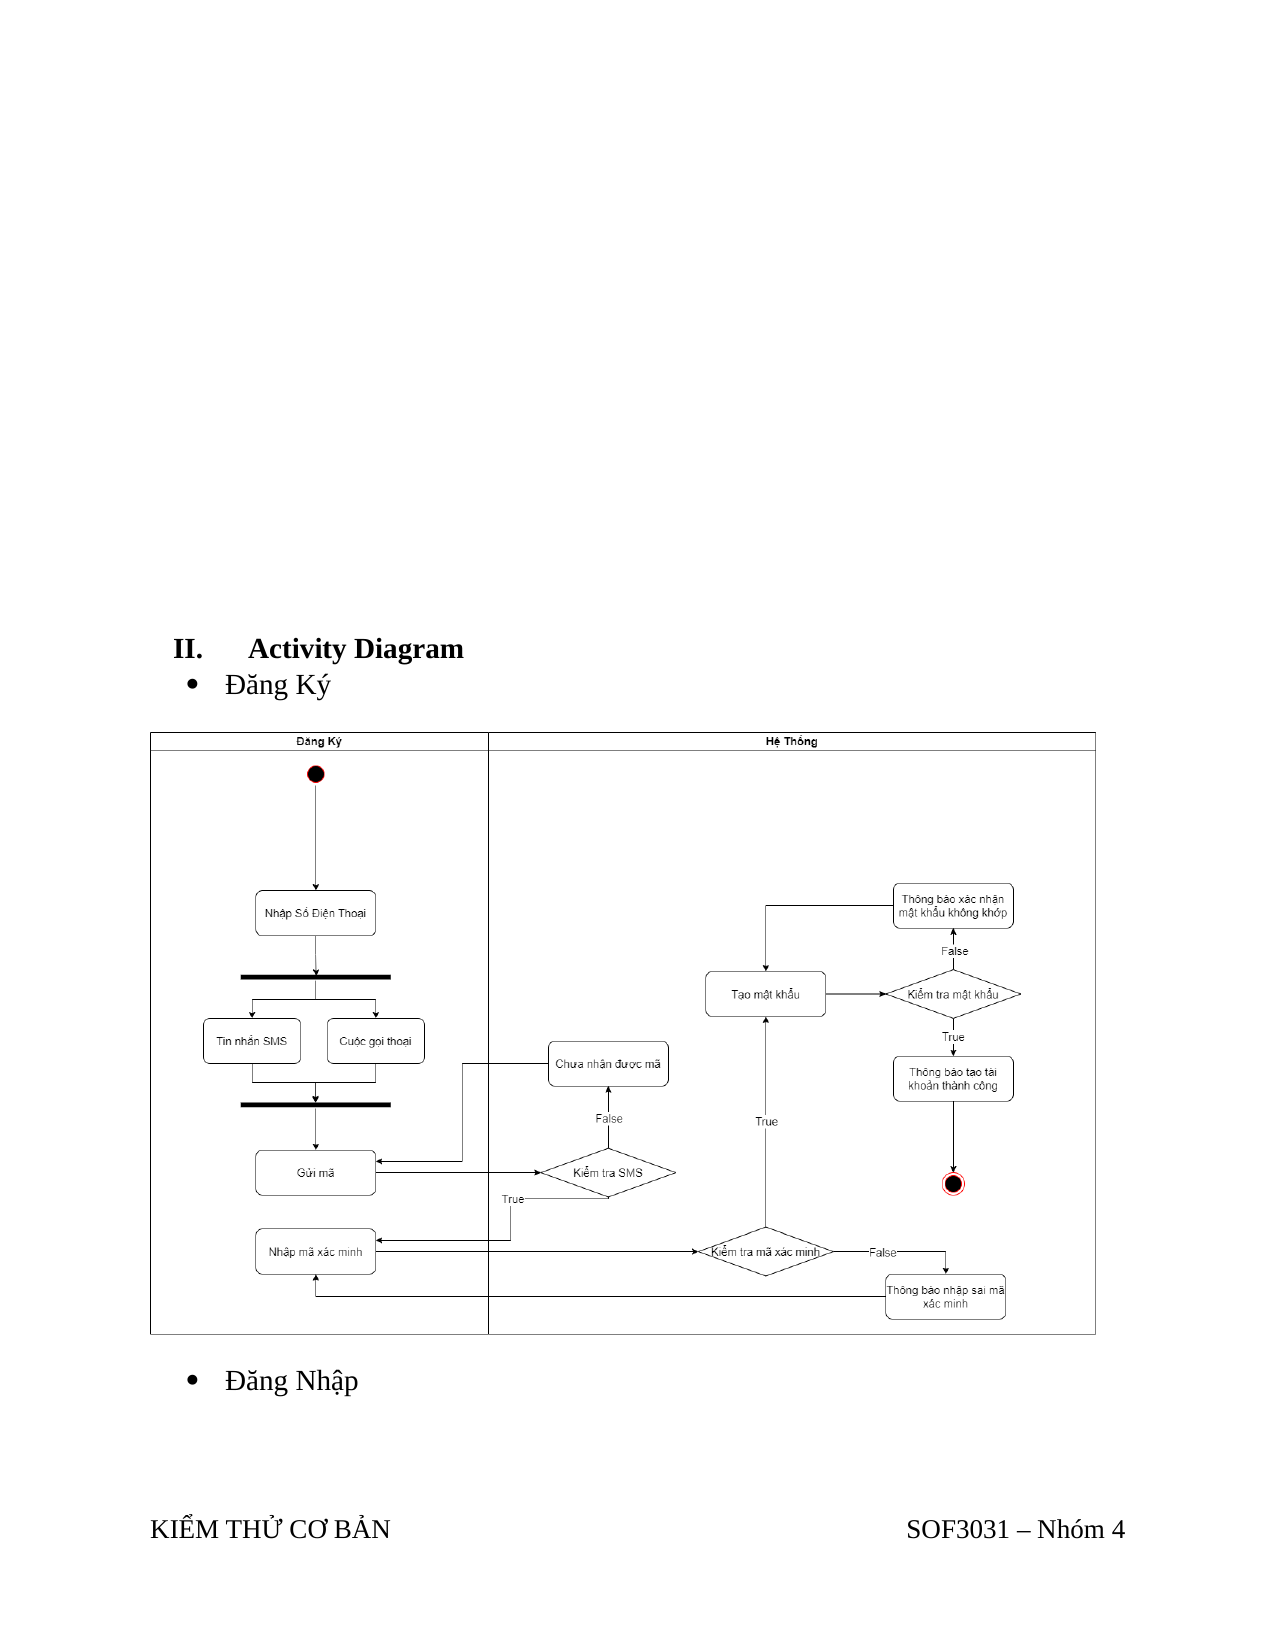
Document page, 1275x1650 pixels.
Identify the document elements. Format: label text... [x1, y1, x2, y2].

subtitle Activity Diagram [173, 631, 1125, 665]
list Đăng Nhập [187, 1363, 1125, 1397]
list Đăng Ký [187, 667, 1125, 701]
picture [150, 732, 1096, 1335]
